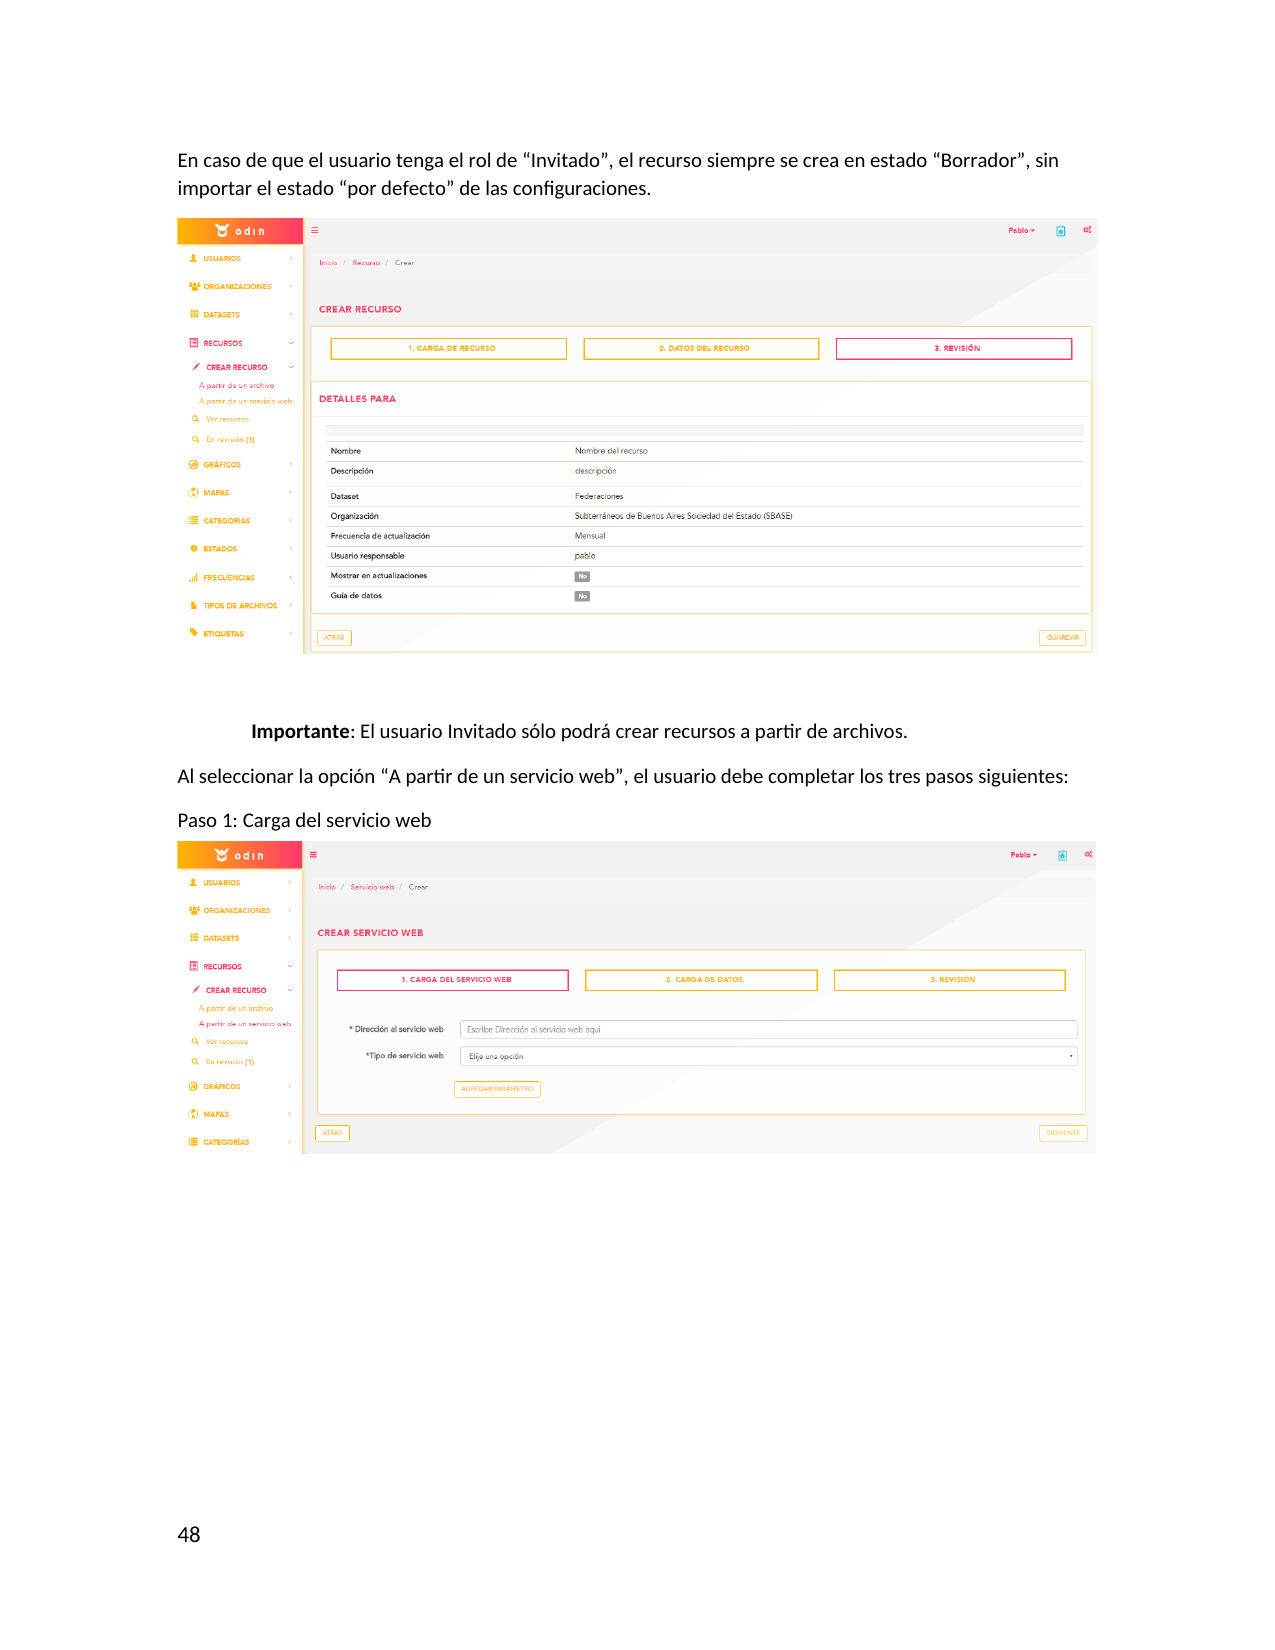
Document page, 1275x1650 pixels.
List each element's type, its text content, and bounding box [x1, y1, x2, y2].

text Importante: El usuario Invitado sólo podrá crear recursos a partir de archivos. [251, 719, 1098, 744]
picture [177, 841, 1095, 1154]
text Al seleccionar la opción “A partir de un servicio web”, el usuario debe completar los tres pasos siguientes: [177, 763, 1098, 788]
text Paso 1: Carga del servicio web [177, 807, 1098, 832]
picture [177, 218, 1098, 654]
text En caso de que el usuario tenga el rol de “Invitado”, el recurso siempre se crea en estado “Borrador”, sin importar el estado “por defecto” de las configuraciones. [177, 148, 1098, 200]
